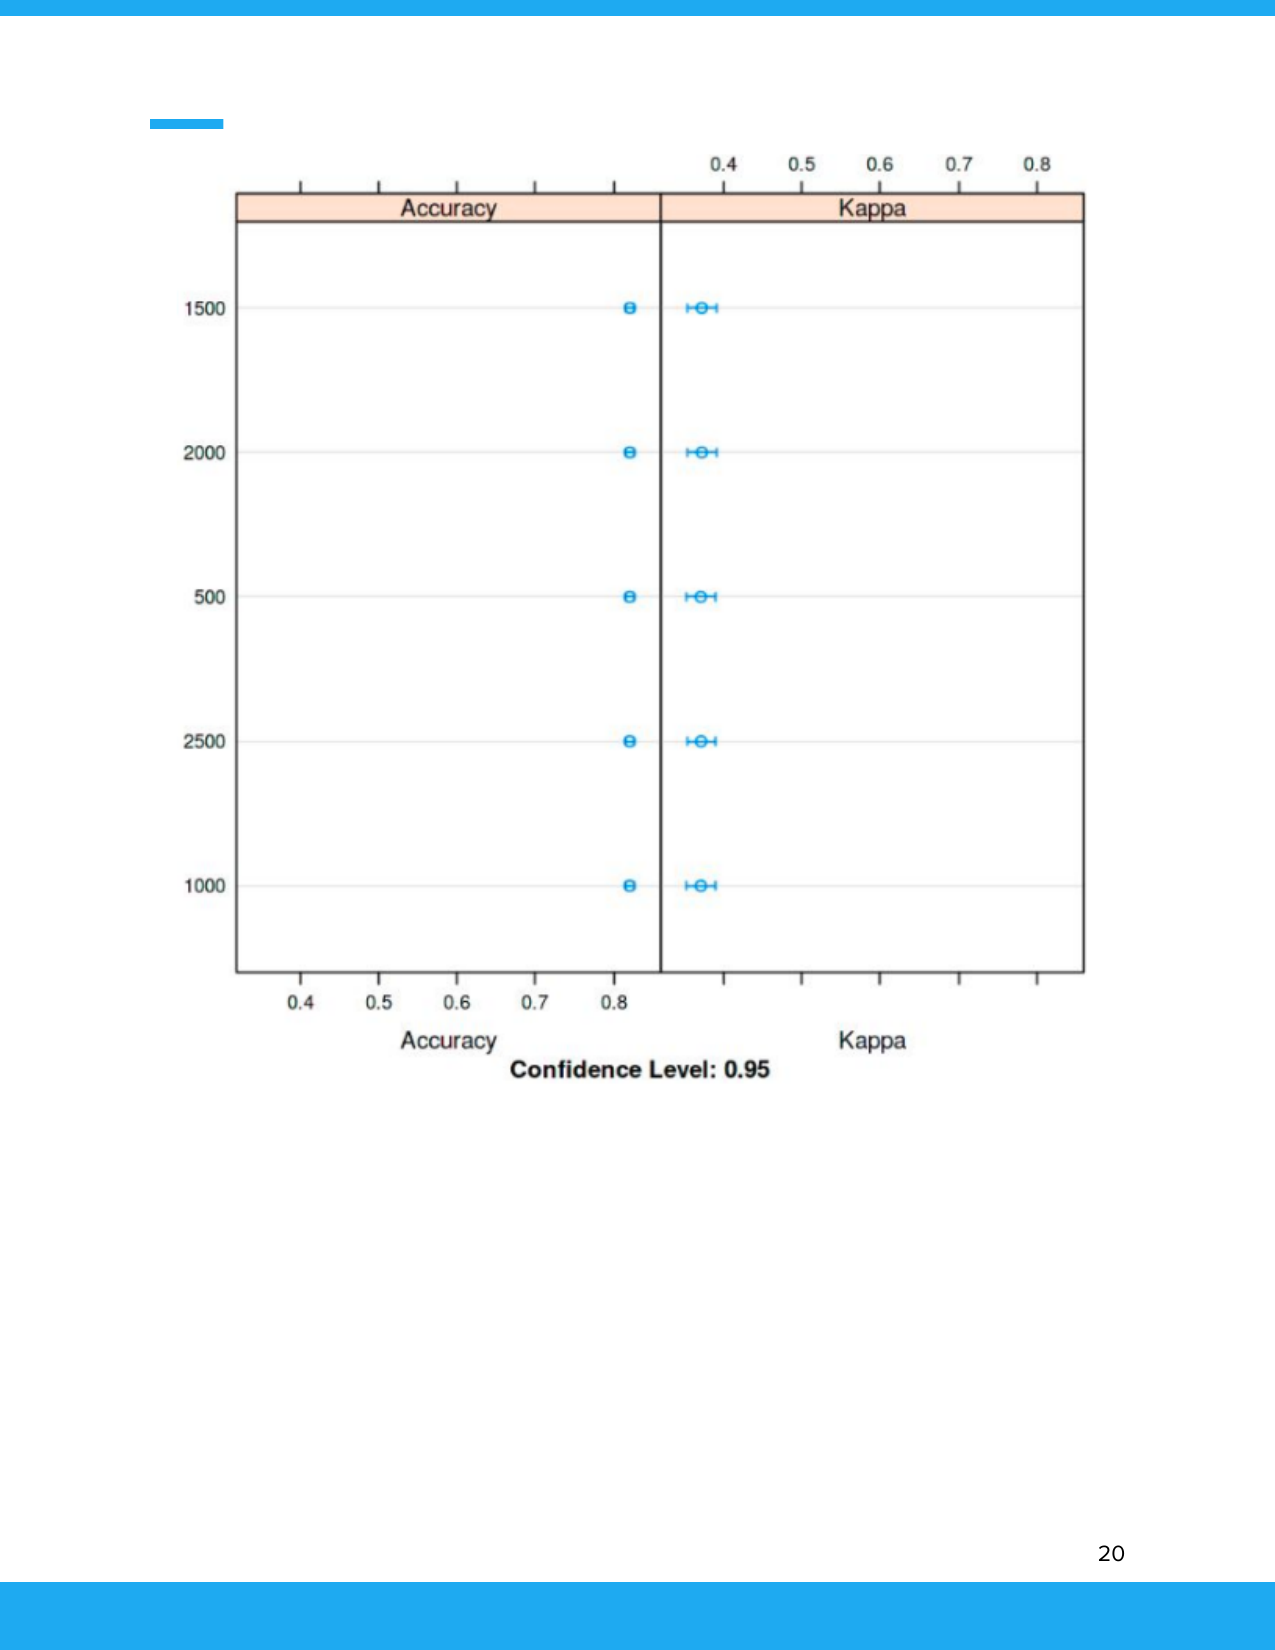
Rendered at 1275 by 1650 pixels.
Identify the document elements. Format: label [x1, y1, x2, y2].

picture [150, 119, 224, 129]
picture [0, 1582, 1275, 1650]
picture [176, 153, 1099, 1098]
picture [0, 0, 1275, 16]
